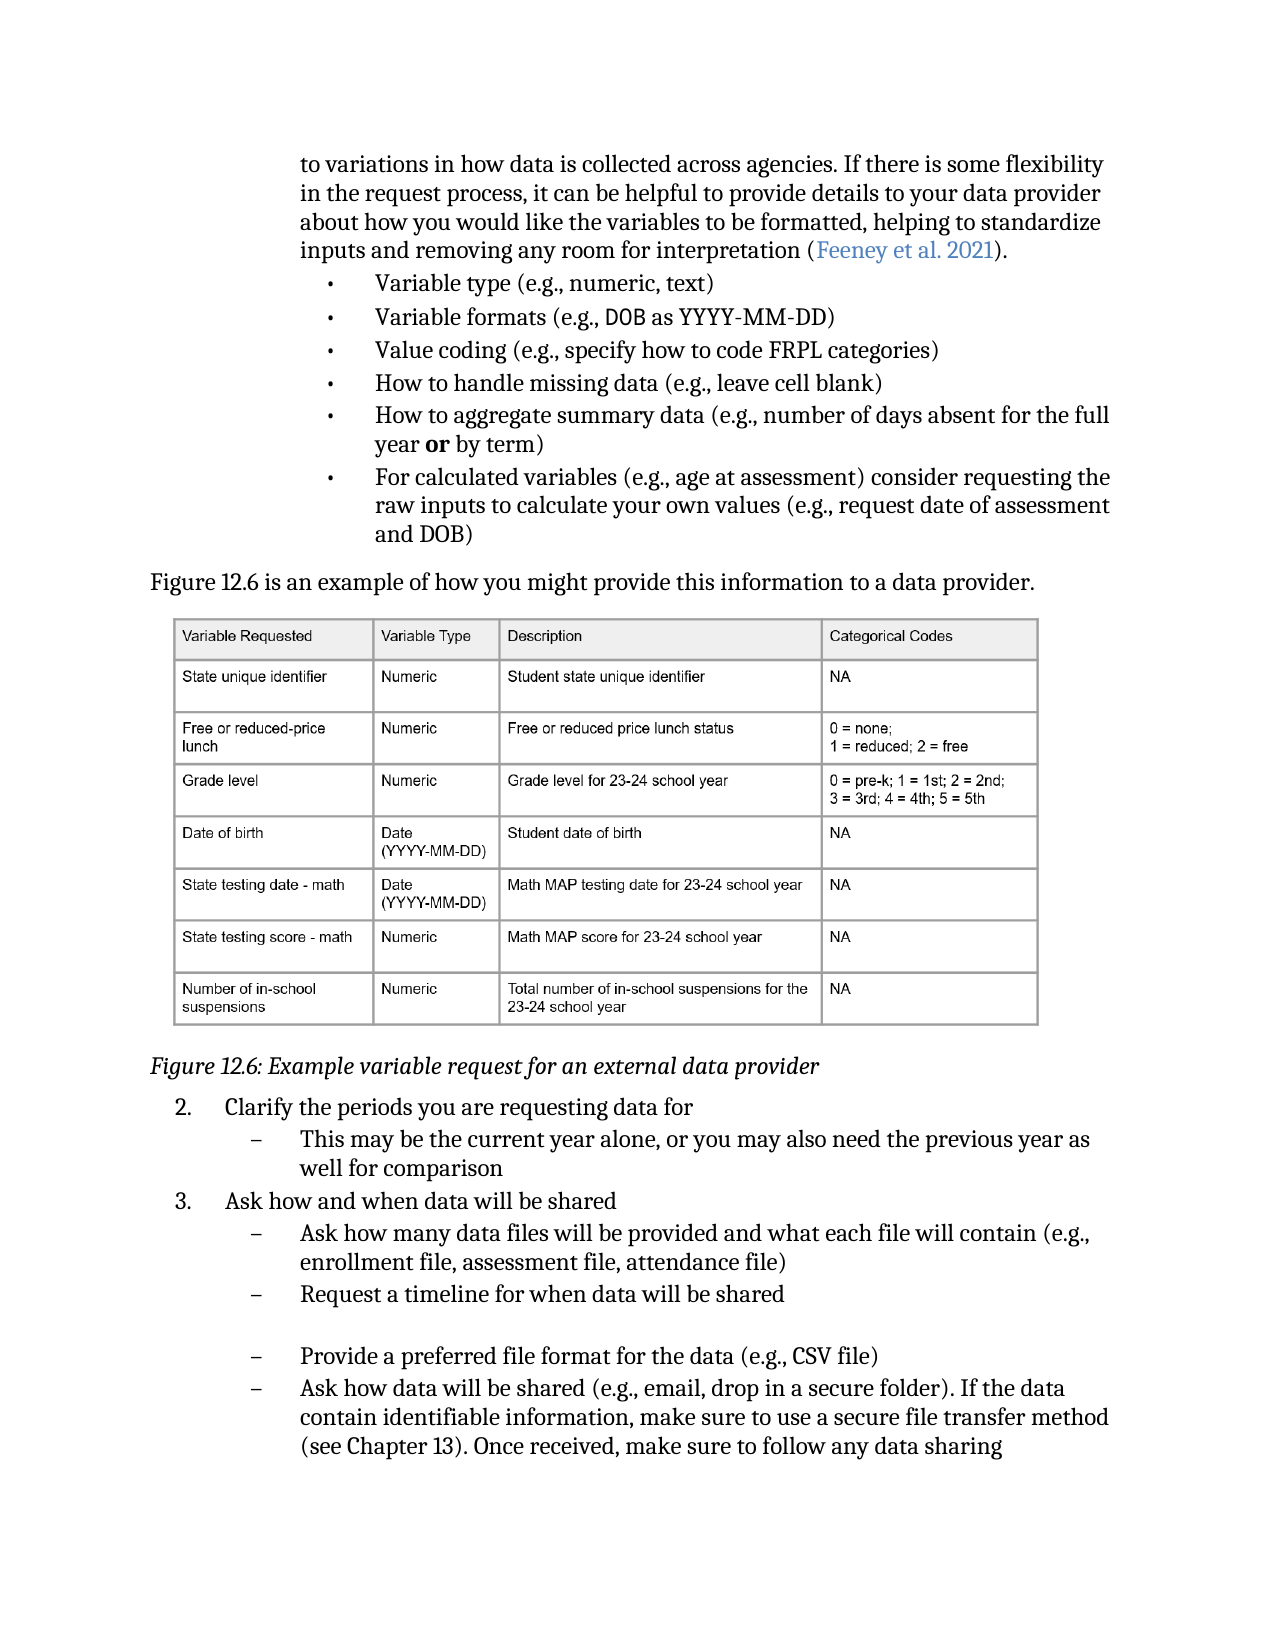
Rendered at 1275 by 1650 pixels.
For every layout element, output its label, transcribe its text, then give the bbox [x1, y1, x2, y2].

list Value coding (e.g., specify how to code FRPL categories) [325, 336, 1125, 365]
list How to aggregate summary data (e.g., number of days absent for the full year or by term) [325, 401, 1125, 459]
list Provide a preferred file format for the data (e.g., CSV file) [250, 1342, 1125, 1370]
list Variable formats (e.g., DOB as YYYY-MM-DD) [325, 301, 1125, 332]
list Ask how many data files will be provided and what each file will contain (e.g., enrollment file, assessment file, attendance file) [250, 1219, 1125, 1277]
list For calculated variables (e.g., age at assessment) consider requesting the raw inputs to calculate your own values (e.g., request date of assessment and DOB) [325, 462, 1125, 549]
picture [168, 615, 1044, 1031]
text Figure 12.6: Example variable request for an external data provider [150, 1052, 1125, 1080]
text Figure 12.6 is an example of how you might provide this information to a data provider. [150, 567, 1125, 596]
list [250, 1374, 1125, 1460]
list Clarify the periods you are requesting data for [175, 1093, 1125, 1122]
list This may be the current year alone, or you may also need the previous year as well for comparison [250, 1125, 1125, 1183]
list Request a timeline for when data will be shared [250, 1280, 1125, 1338]
list Variable type (e.g., numeric, text) [325, 269, 1125, 297]
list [250, 150, 1125, 265]
list Ask how and when data will be shared [175, 1187, 1125, 1215]
list How to handle missing data (e.g., leave cell blank) [325, 369, 1125, 397]
